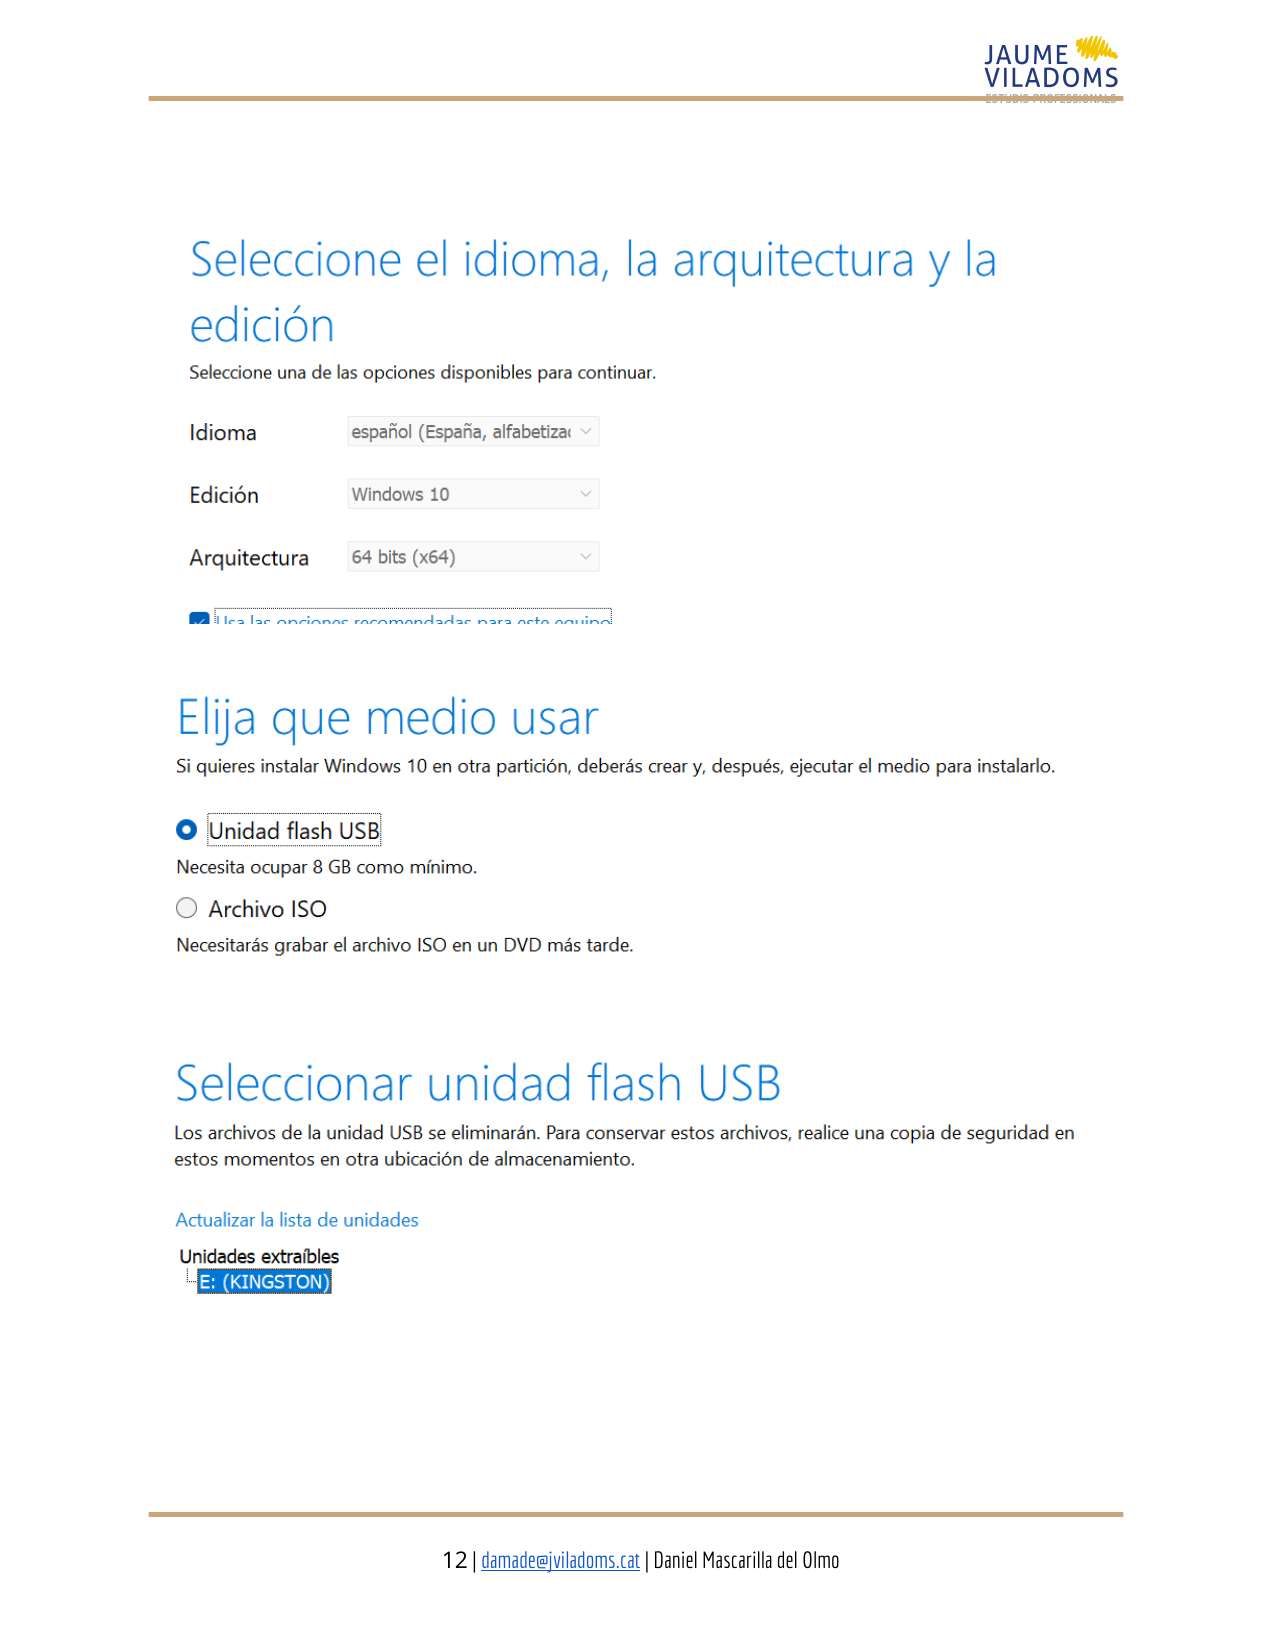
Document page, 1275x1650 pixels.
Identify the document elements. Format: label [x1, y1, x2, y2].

picture [148, 217, 1124, 624]
picture [148, 1053, 1124, 1339]
picture [148, 36, 1125, 107]
picture [148, 660, 1124, 1017]
picture [148, 1512, 1124, 1517]
